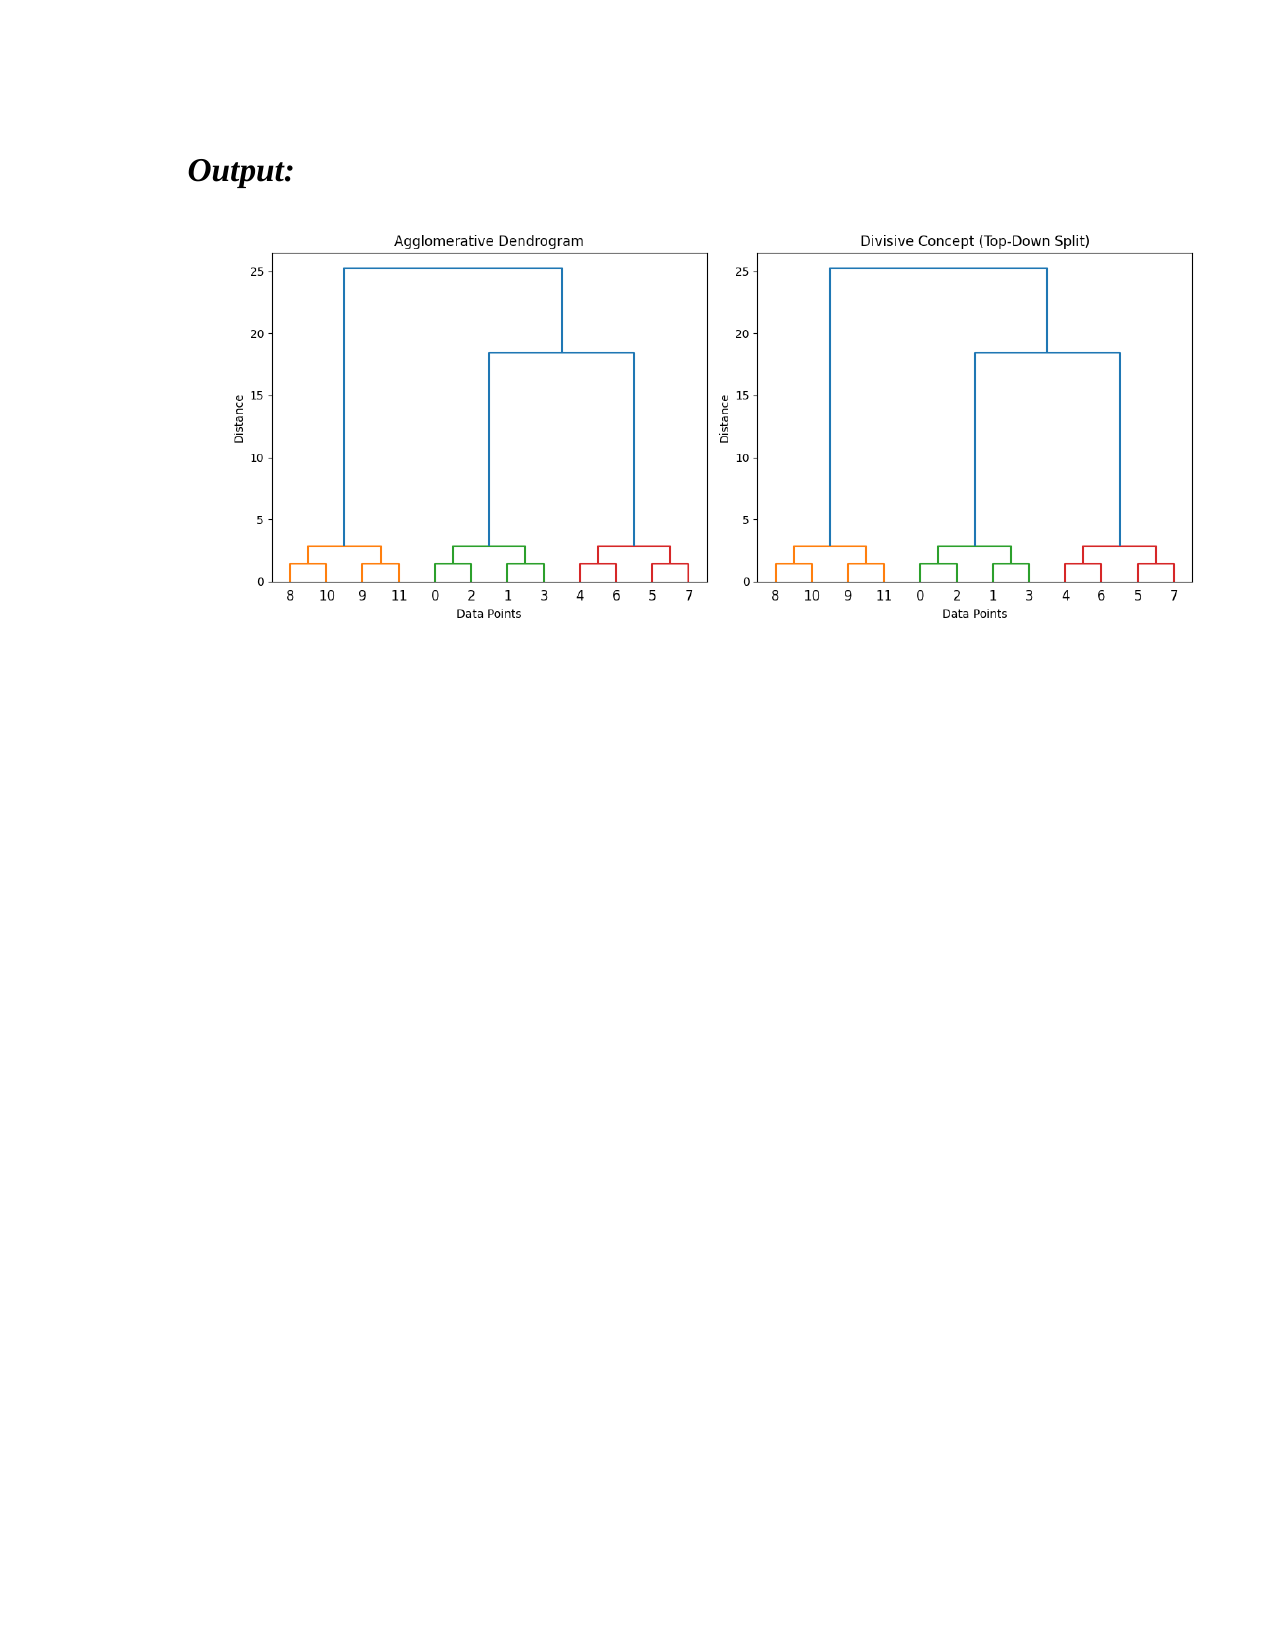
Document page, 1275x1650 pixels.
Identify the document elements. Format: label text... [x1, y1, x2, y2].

text Output: [187, 150, 1125, 188]
picture [225, 226, 1199, 628]
